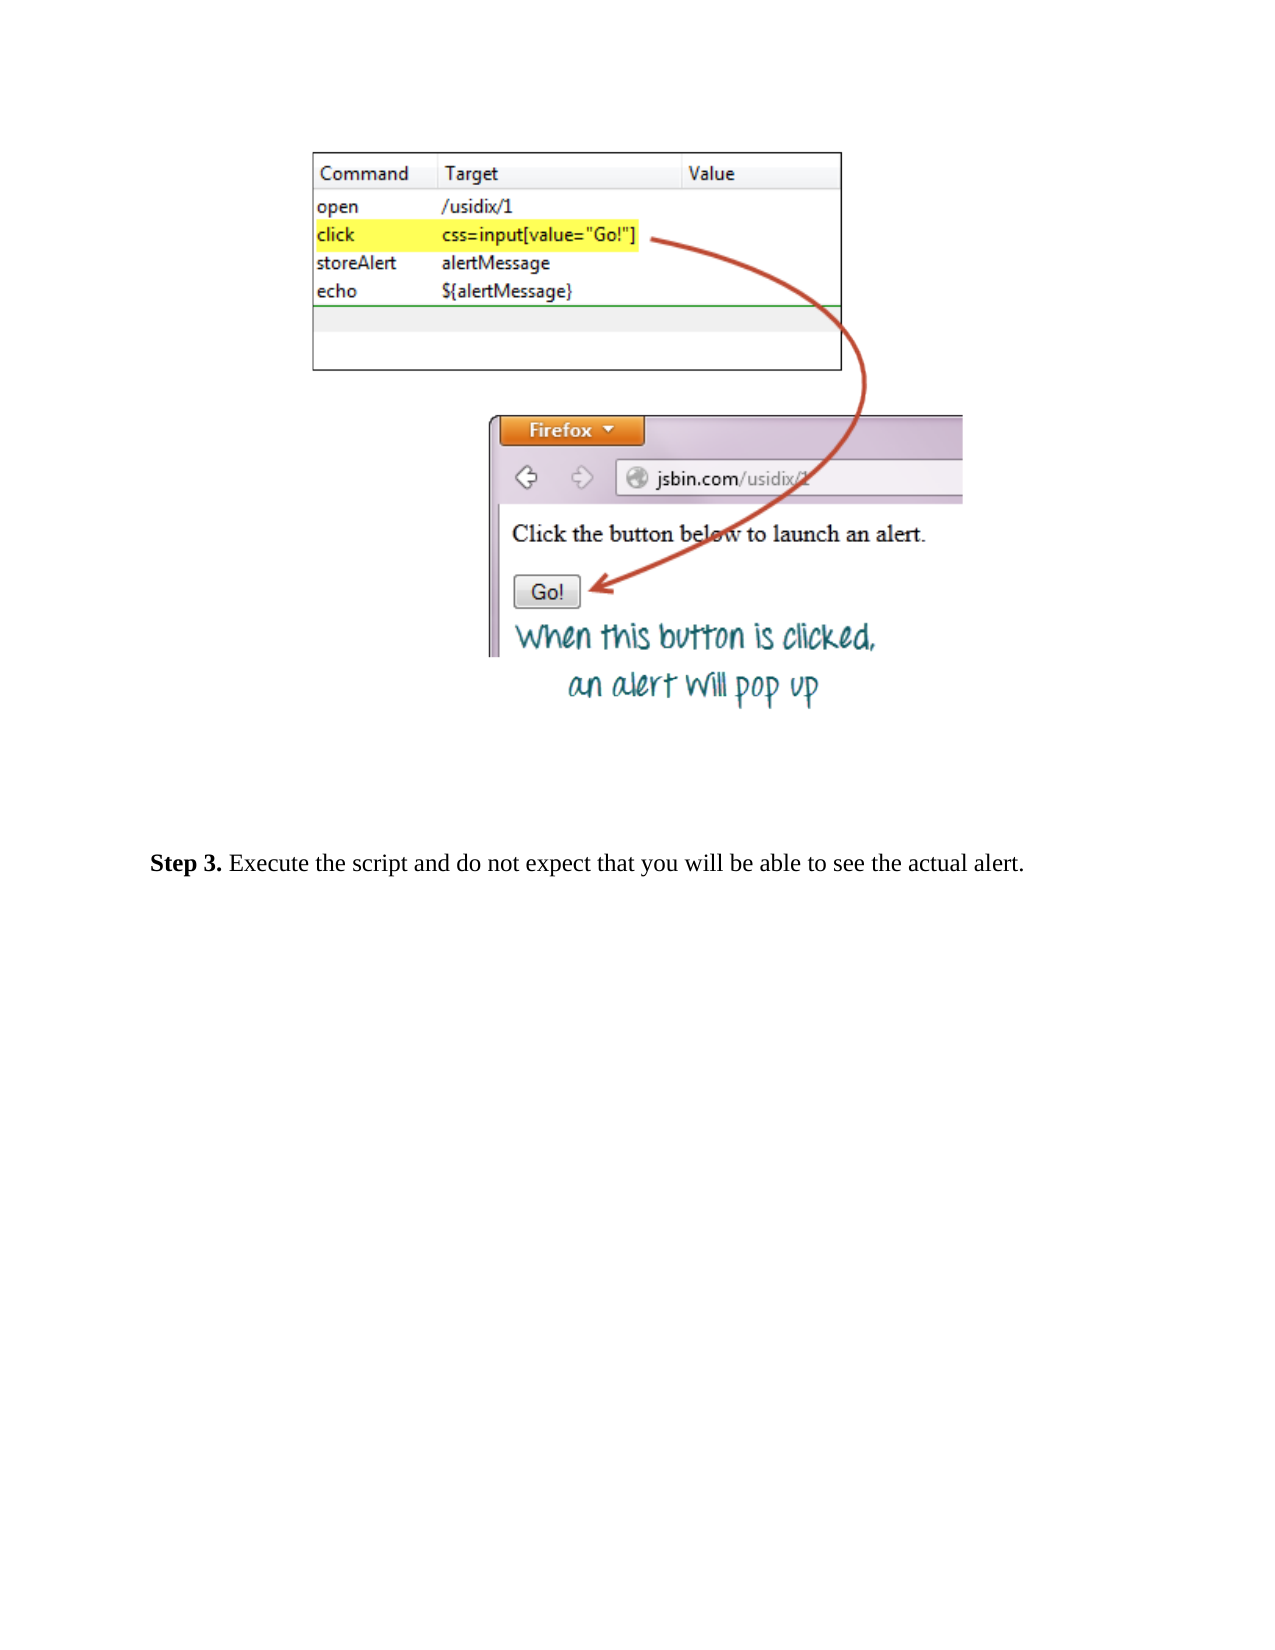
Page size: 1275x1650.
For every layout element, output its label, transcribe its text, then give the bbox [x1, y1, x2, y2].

picture [312, 150, 963, 761]
text Step 3. Execute the script and do not expect that you will be able to see the actual alert. [150, 848, 1125, 877]
